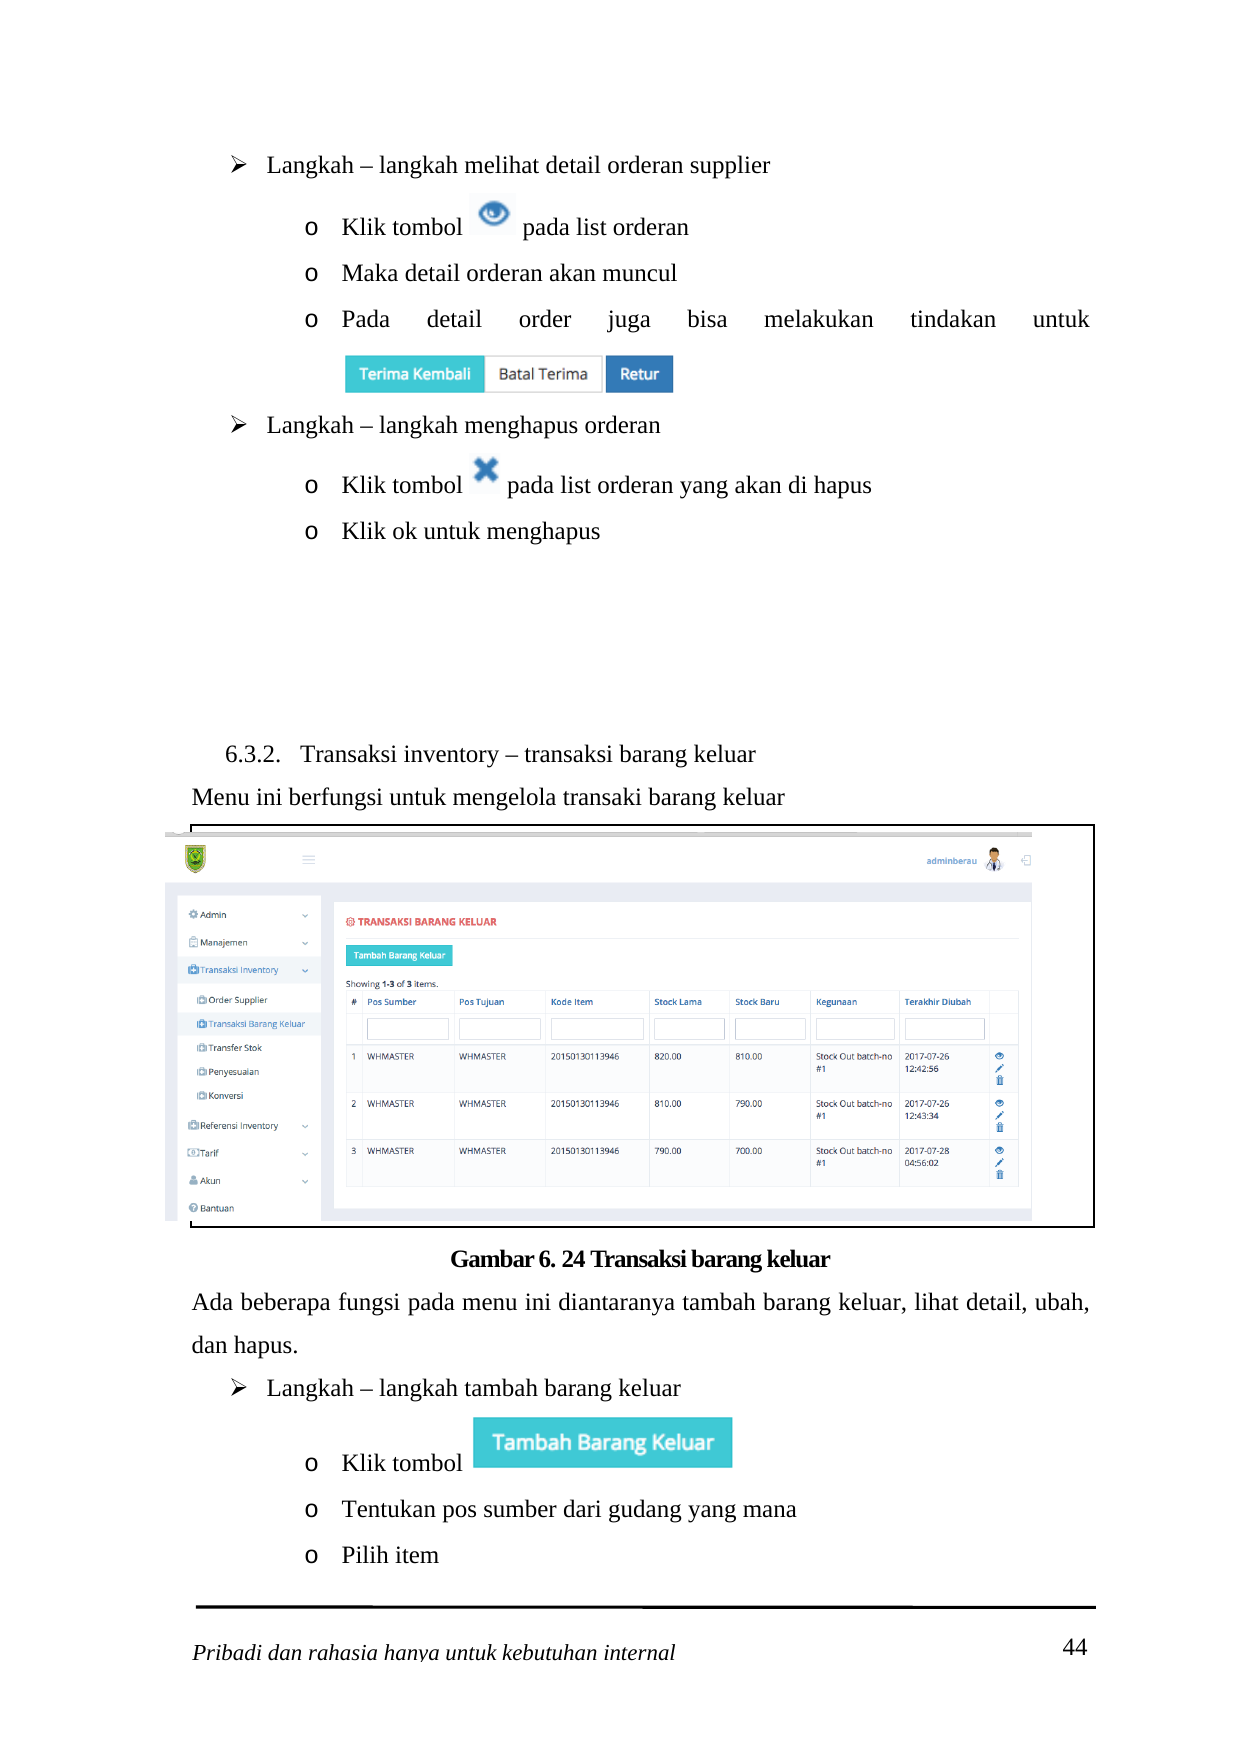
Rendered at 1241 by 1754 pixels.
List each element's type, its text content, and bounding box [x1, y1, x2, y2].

picture [341, 349, 683, 396]
picture [469, 453, 501, 494]
list Klik ok untuk menghapus [304, 516, 1090, 547]
picture [469, 193, 517, 235]
text Menu ini berfungsi untuk mengelola transaki barang keluar [191, 782, 1090, 811]
list Pilih item [304, 1540, 1090, 1571]
list Pada detail order juga bisa melakukan tindakan untuk [304, 304, 1090, 396]
list Klik tombol pada list orderan yang akan di hapus [304, 453, 1090, 501]
list Maka detail orderan akan muncul [304, 258, 1090, 289]
picture [469, 1416, 740, 1471]
list Langkah – langkah menghapus orderan [229, 410, 1090, 439]
picture [165, 832, 1032, 1221]
list Tentukan pos sumber dari gudang yang mana [304, 1494, 1090, 1525]
list Klik tombol pada list orderan [304, 193, 1090, 242]
subtitle Transaksi inventory – transaksi barang keluar [225, 739, 1090, 768]
list Langkah – langkah tambah barang keluar [229, 1373, 1090, 1402]
text Ada beberapa fungsi pada menu ini diantaranya tambah barang keluar, lihat detail, ubah, dan hapus. [191, 1287, 1090, 1359]
list Langkah – langkah melihat detail orderan supplier [229, 150, 1090, 179]
